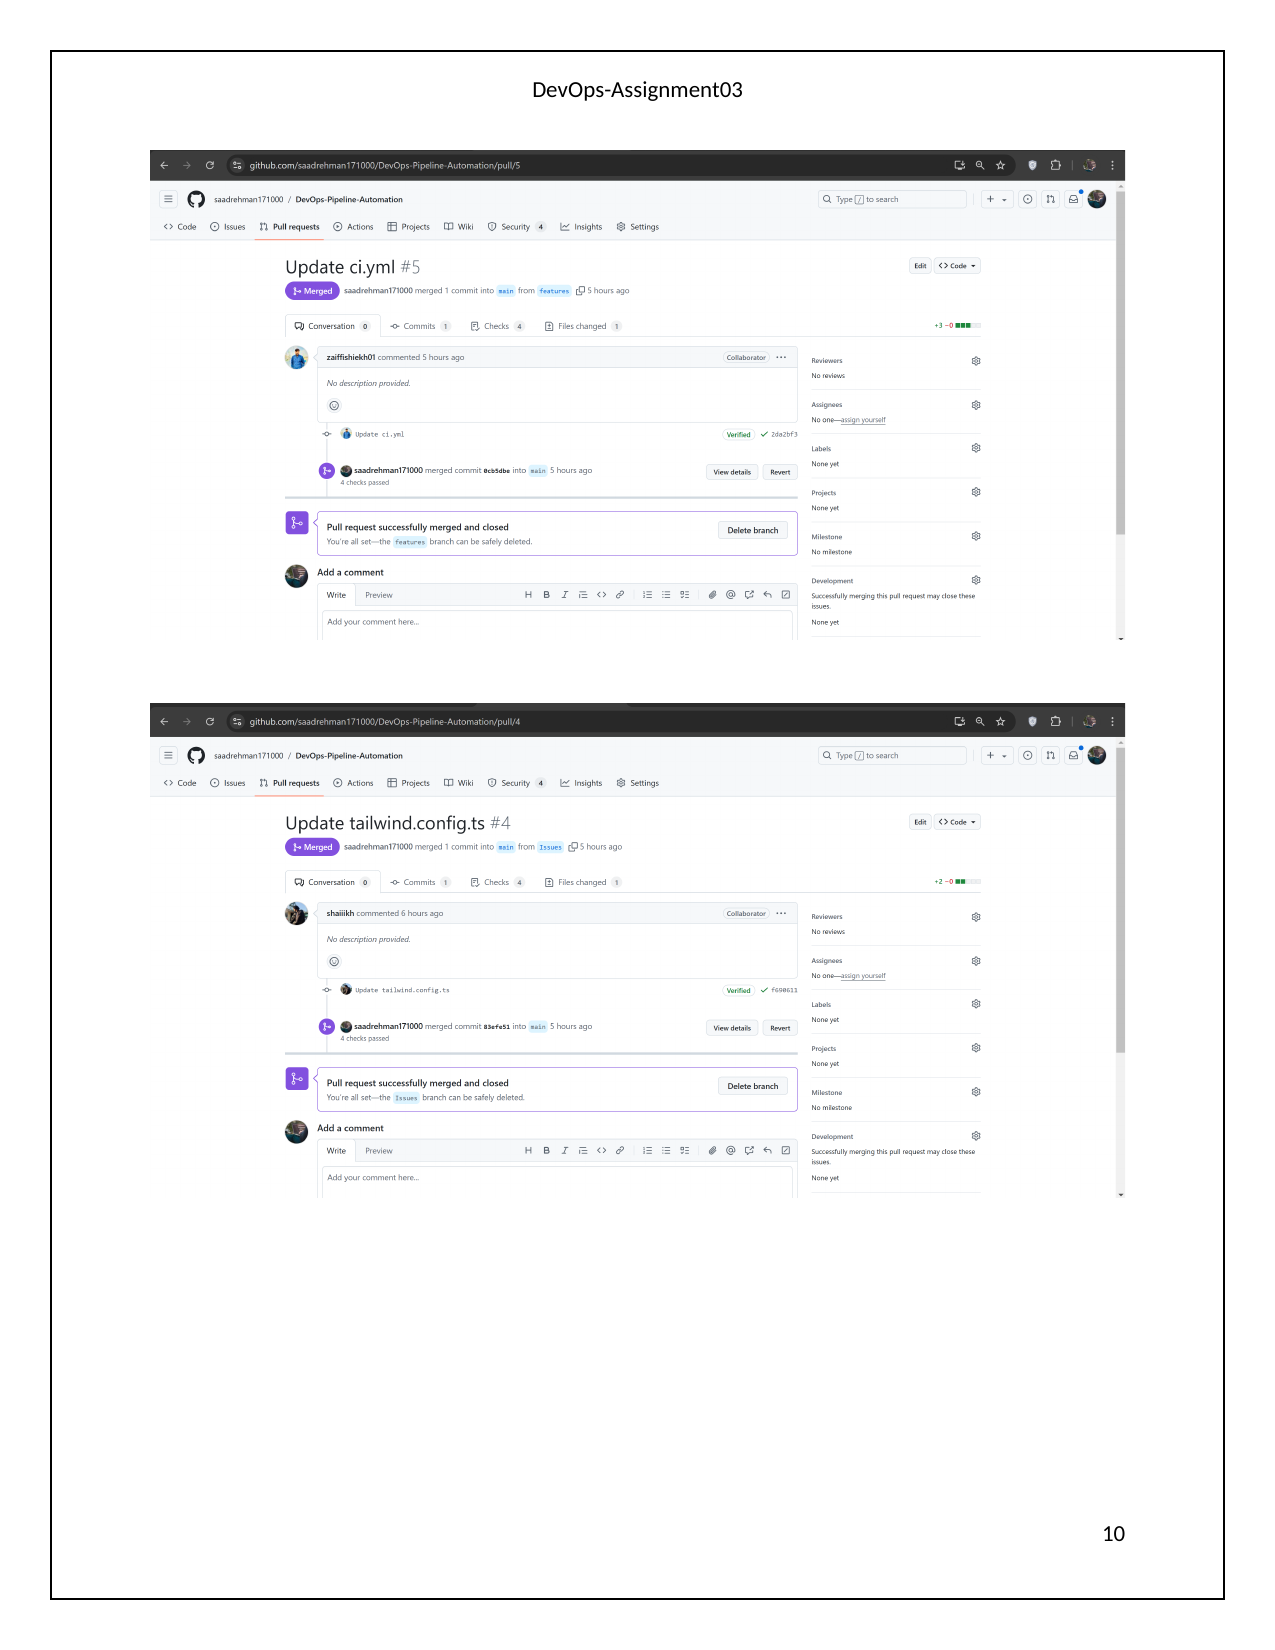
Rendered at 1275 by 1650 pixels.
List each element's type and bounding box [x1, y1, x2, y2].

picture [150, 150, 1125, 640]
picture [150, 703, 1125, 1198]
